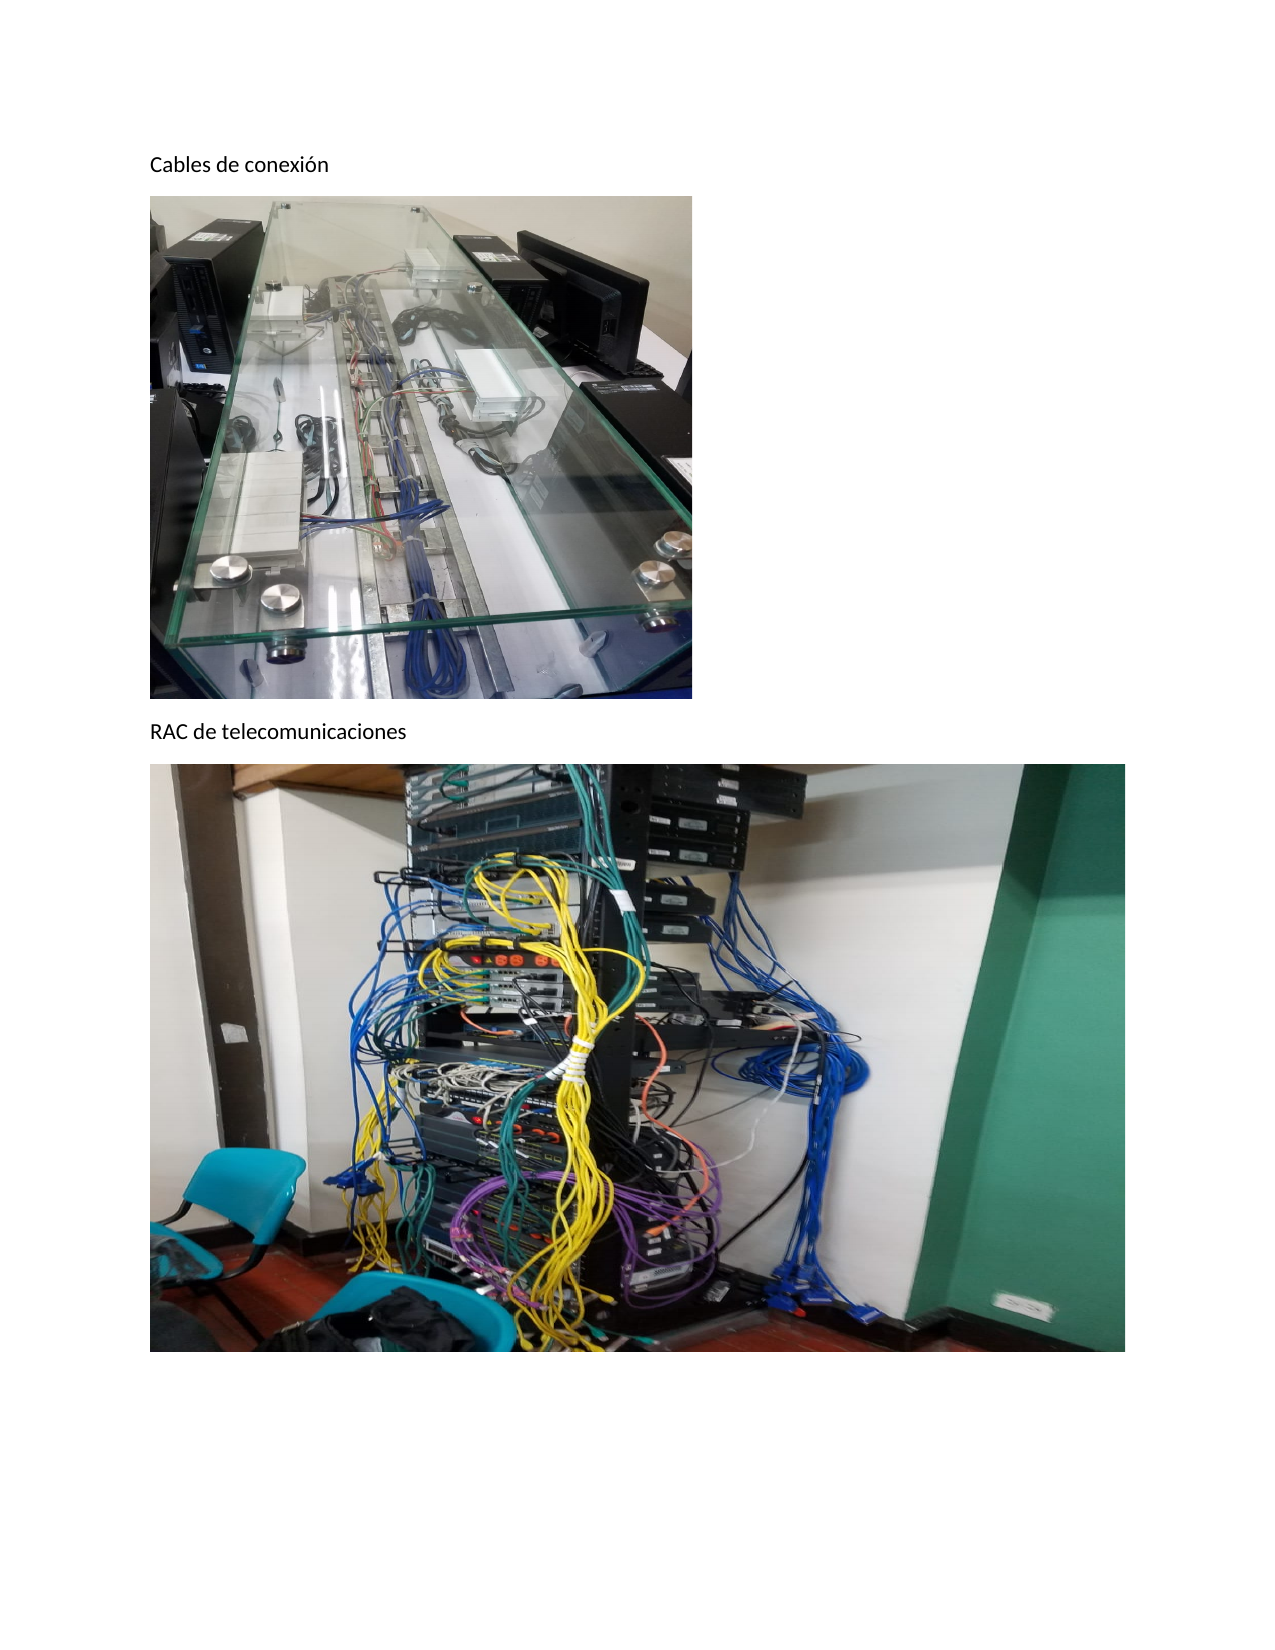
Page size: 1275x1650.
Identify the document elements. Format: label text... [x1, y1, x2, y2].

text RAC de telecomunicaciones [150, 717, 1125, 745]
text Cables de conexión [150, 150, 1125, 178]
picture [150, 764, 1125, 1352]
picture [150, 196, 693, 699]
